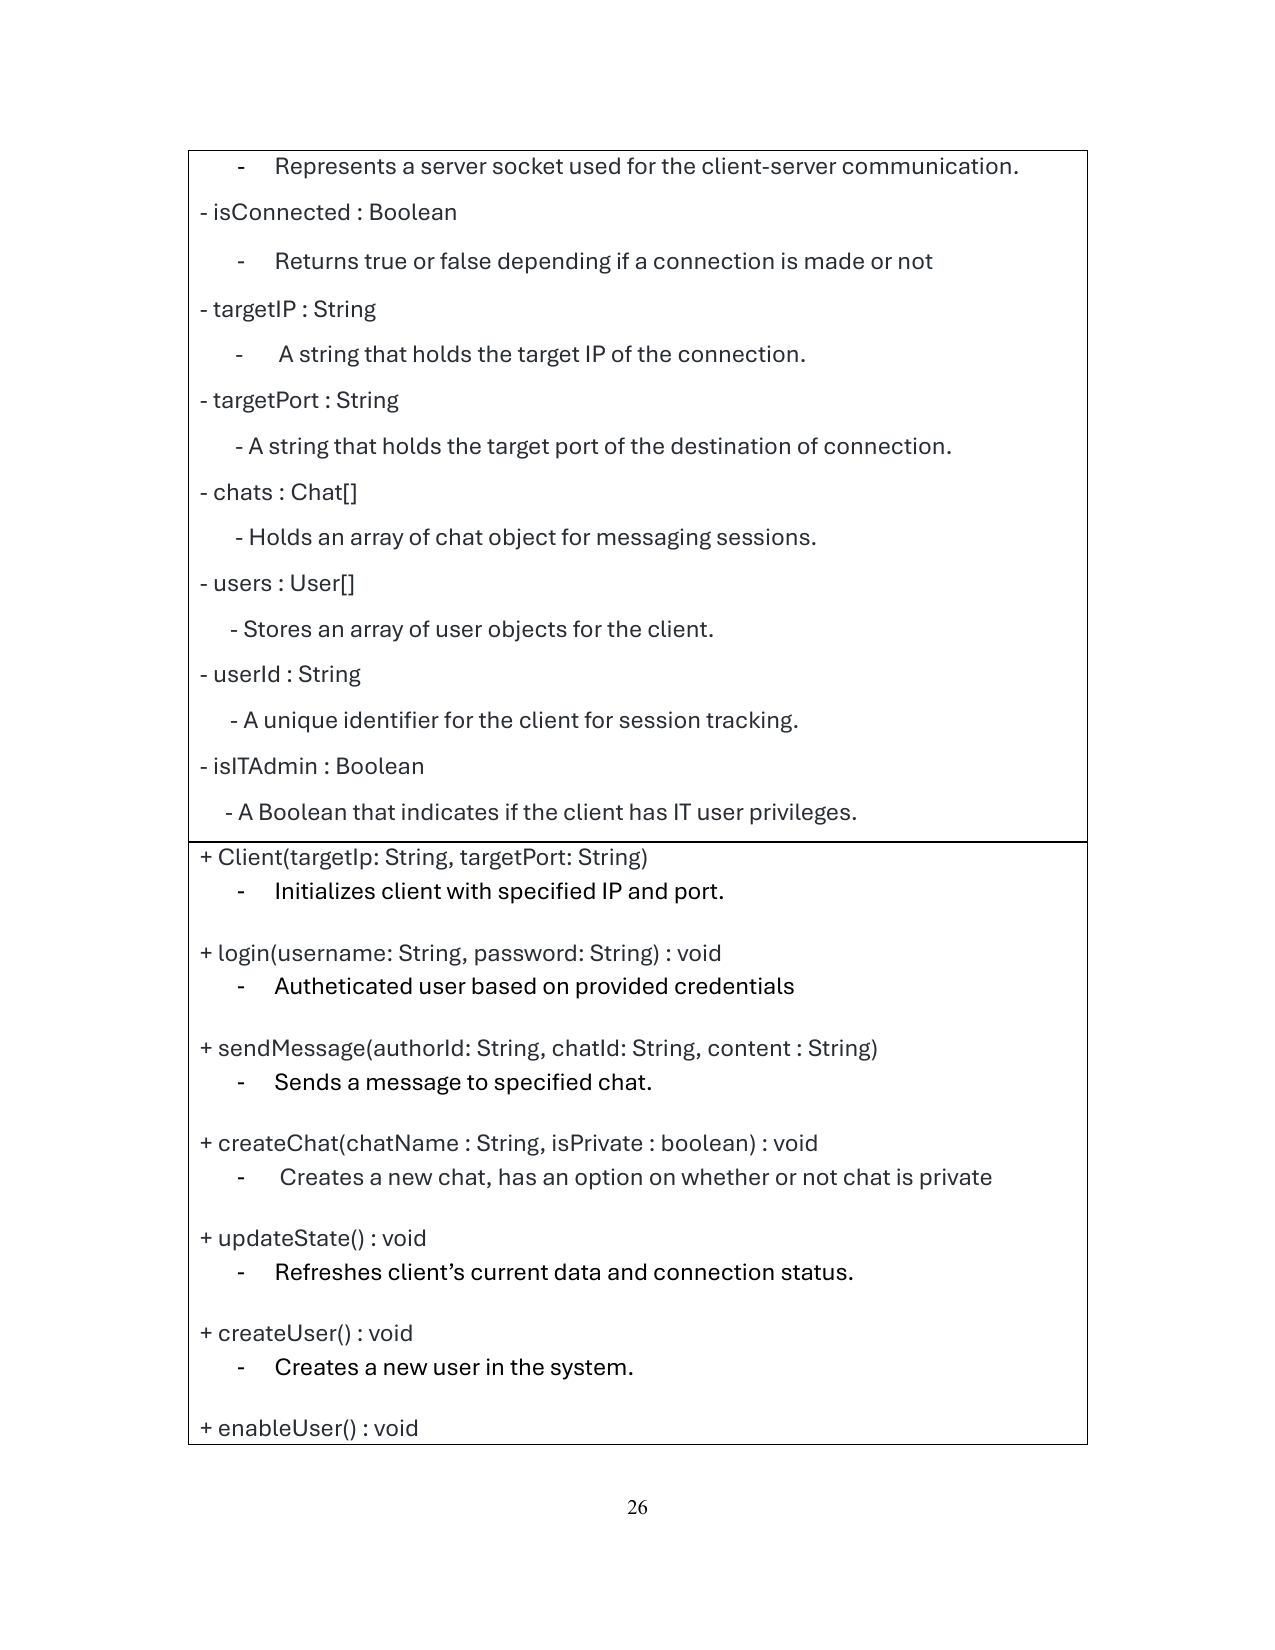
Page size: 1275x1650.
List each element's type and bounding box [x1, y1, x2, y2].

table_cell [189, 151, 1087, 841]
table_cell [189, 843, 1087, 1443]
